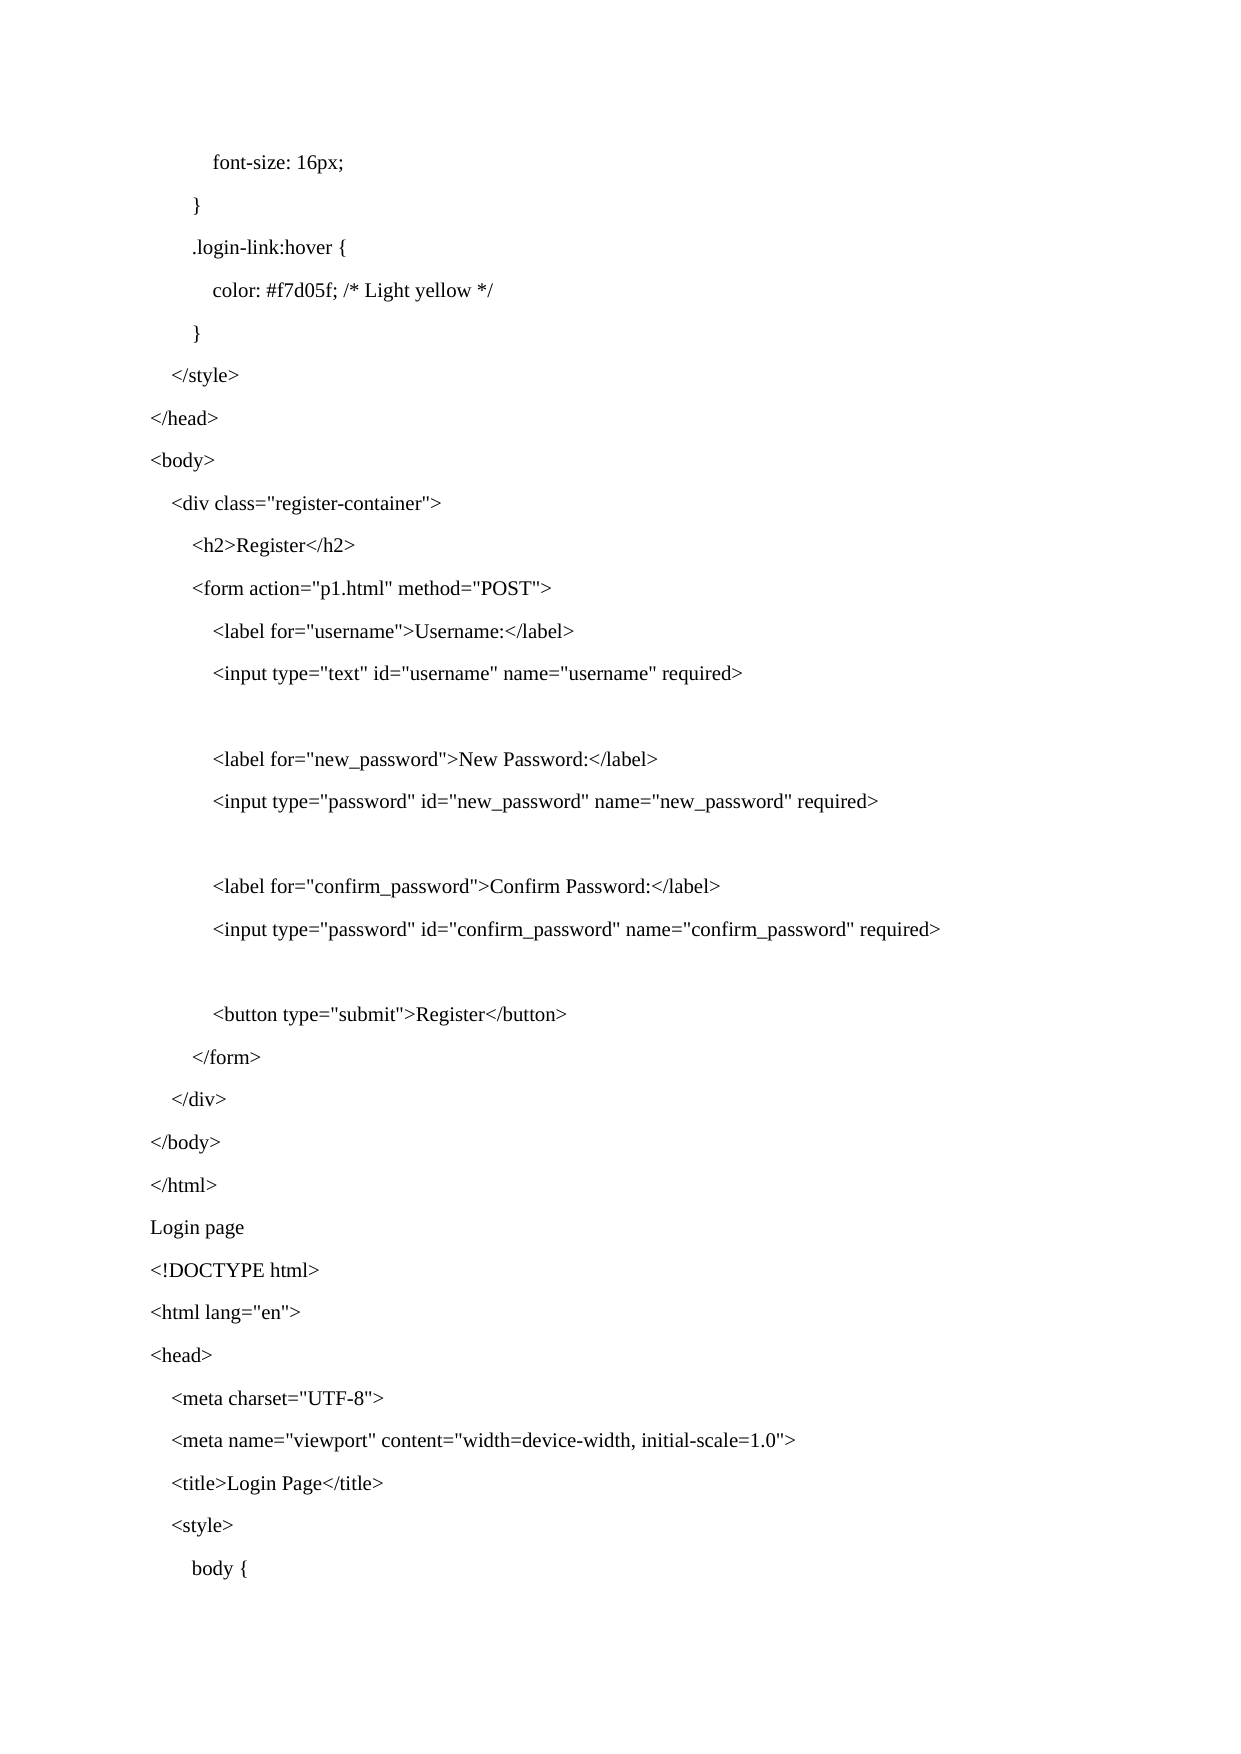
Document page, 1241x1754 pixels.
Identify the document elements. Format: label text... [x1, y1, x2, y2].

text <style> [150, 1513, 1090, 1537]
text </head> [150, 406, 1090, 430]
text font-size: 16px; [150, 150, 1090, 174]
text </form> [150, 1045, 1090, 1069]
text <meta charset="UTF-8"> [150, 1386, 1090, 1409]
text <label for="new_password">New Password:</label> [150, 746, 1090, 771]
text <button type="submit">Register</button> [150, 1002, 1090, 1026]
text .login-link:hover { [150, 235, 1090, 259]
text <!DOCTYPE html> [150, 1258, 1090, 1282]
text } [150, 320, 1090, 344]
text } [150, 193, 1090, 217]
text <title>Login Page</title> [150, 1471, 1090, 1495]
text <head> [150, 1343, 1090, 1367]
text <form action="p1.html" method="POST"> [150, 576, 1090, 600]
text <label for="confirm_password">Confirm Password:</label> [150, 874, 1090, 898]
text Login page [150, 1215, 1090, 1239]
text <meta name="viewport" content="width=device-width, initial-scale=1.0"> [150, 1428, 1090, 1452]
text <input type="password" id="new_password" name="new_password" required> [150, 789, 1090, 813]
text </html> [150, 1172, 1090, 1197]
text color: #f7d05f; /* Light yellow */ [150, 278, 1090, 302]
text body { [150, 1556, 1090, 1580]
text <div class="register-container"> [150, 491, 1090, 515]
text </div> [150, 1087, 1090, 1111]
text <html lang="en"> [150, 1300, 1090, 1324]
text <input type="text" id="username" name="username" required> [150, 661, 1090, 685]
text <body> [150, 448, 1090, 472]
text <h2>Register</h2> [150, 533, 1090, 557]
text <input type="password" id="confirm_password" name="confirm_password" required> [150, 917, 1090, 941]
text </body> [150, 1130, 1090, 1154]
text </style> [150, 363, 1090, 387]
text <label for="username">Username:</label> [150, 619, 1090, 643]
